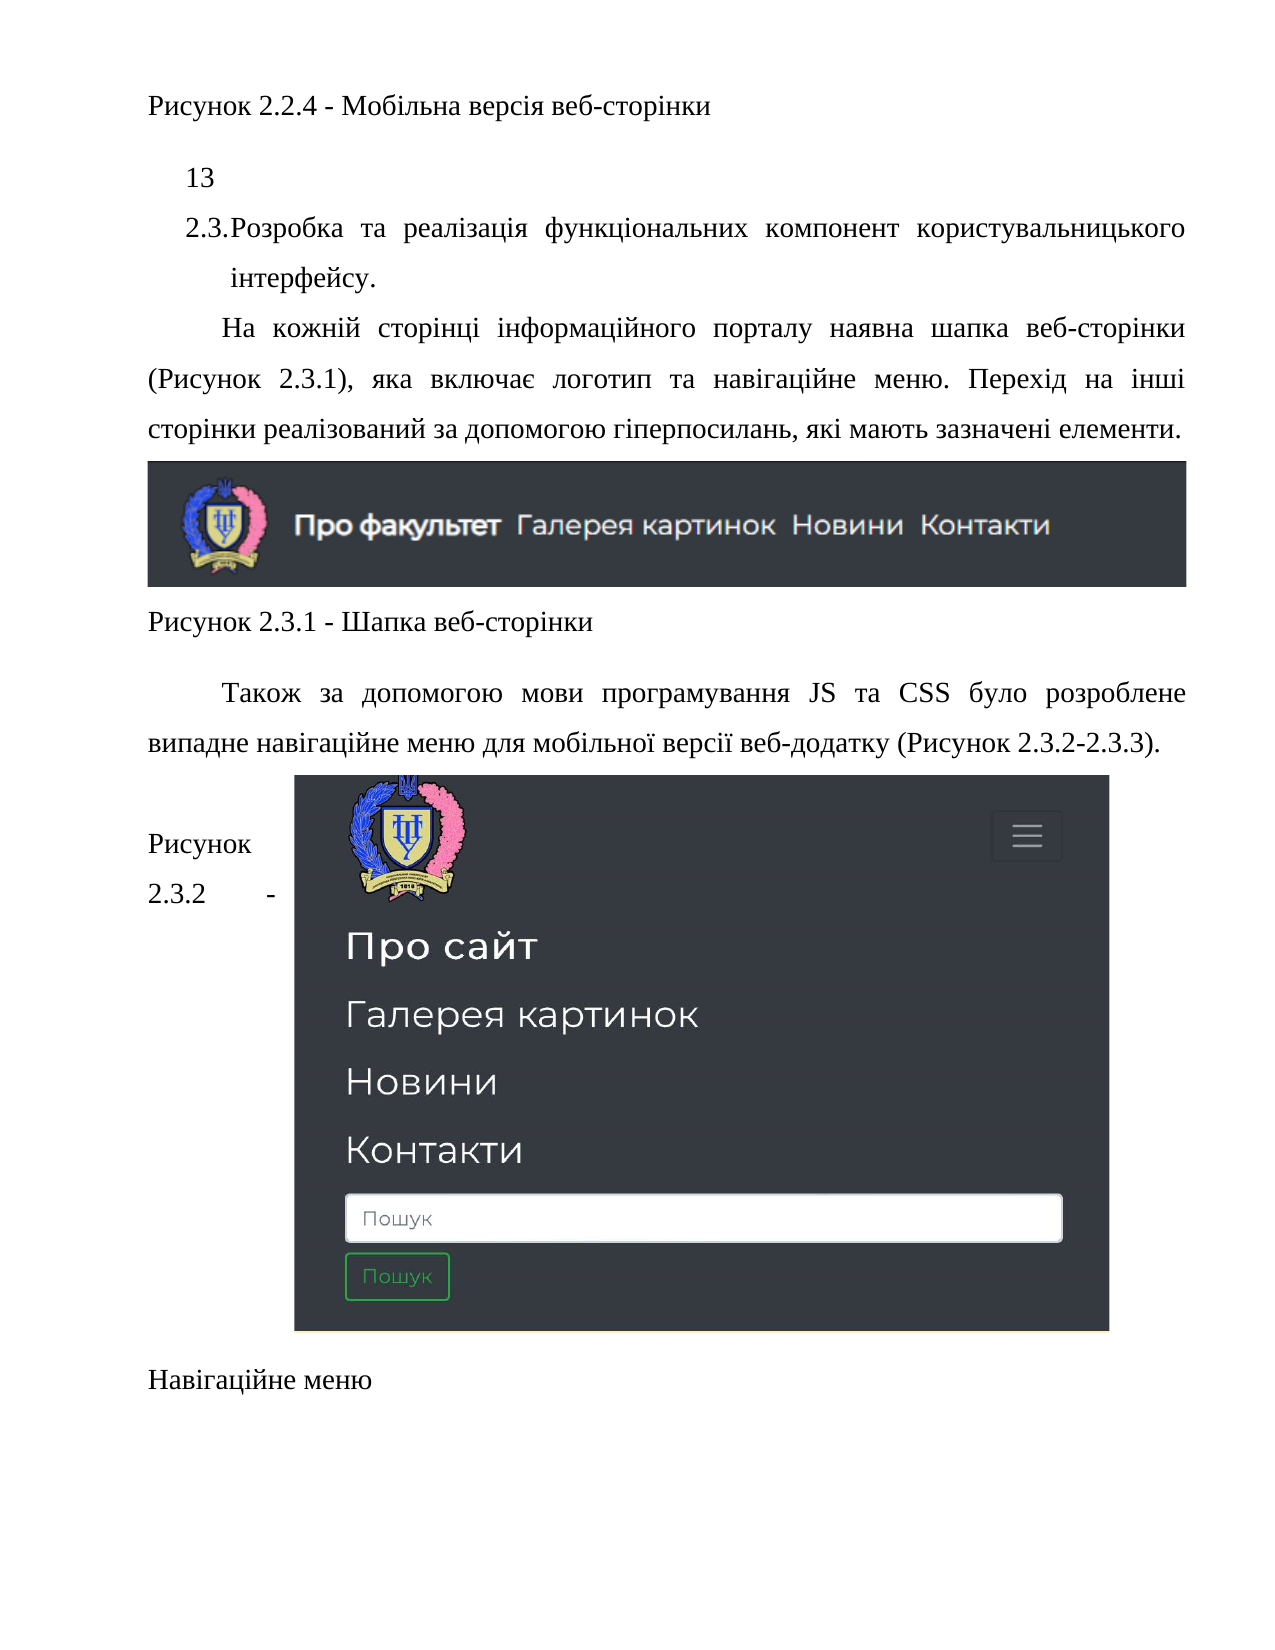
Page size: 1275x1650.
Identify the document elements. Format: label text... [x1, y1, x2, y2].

text Рисунок 2.2.4 - Мобільна версія веб-сторінки [148, 88, 1186, 122]
text Також за допомогою мови програмування JS та CSS було розроблене випадне навігаційне меню для мобільної версії веб-додатку (Рисунок 2.3.2-2.3.3). [148, 675, 1186, 759]
text Рисунок 2.3.1 - Шапка веб-сторінки [148, 604, 1186, 637]
list Розробка та реалізація функціональних компонент користувальницького інтерфейсу. [185, 210, 1186, 294]
picture [293, 775, 1109, 1331]
text На кожній сторінці інформаційного порталу наявна шапка веб-сторінки (Рисунок 2.3.1), яка включає логотип та навігаційне меню. Перехід на інші сторінки реалізований за допомогою гіперпосилань, які мають зазначені елементи. [148, 311, 1186, 445]
picture [147, 461, 1187, 587]
